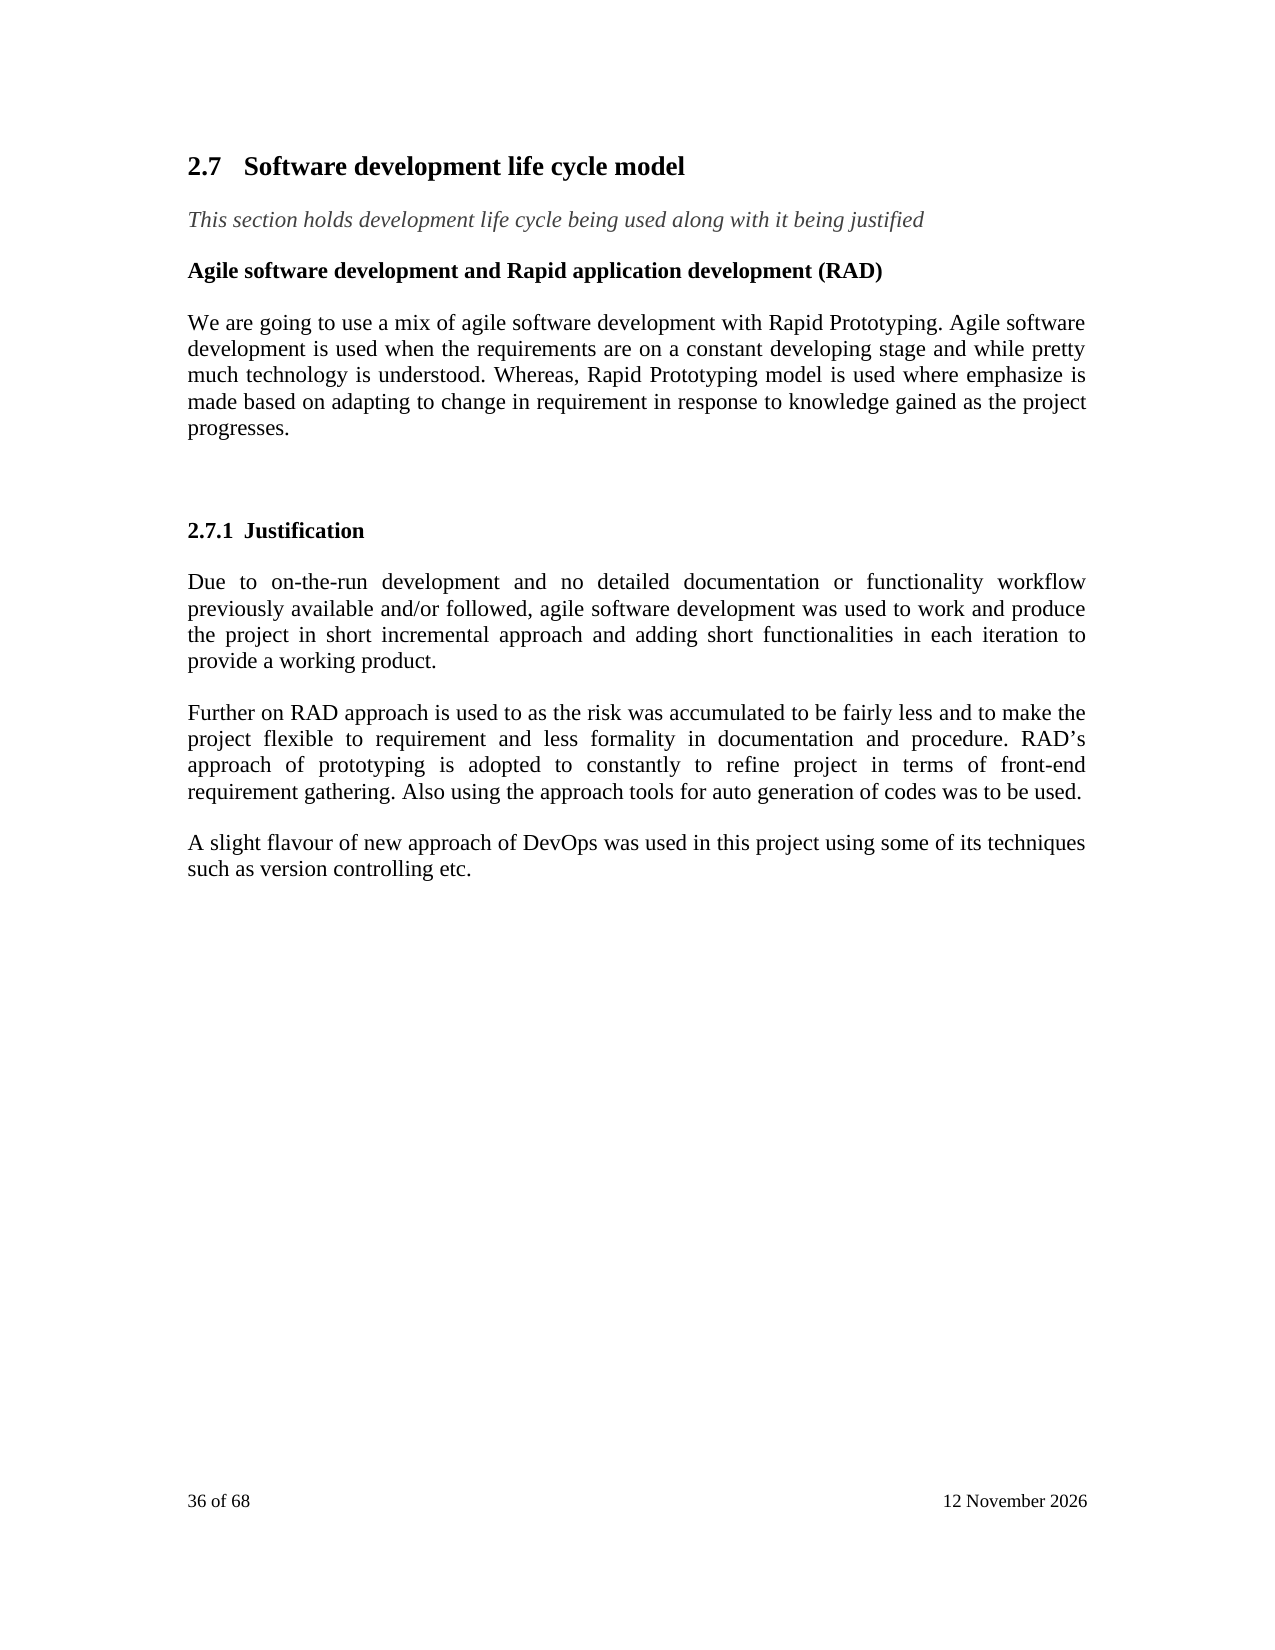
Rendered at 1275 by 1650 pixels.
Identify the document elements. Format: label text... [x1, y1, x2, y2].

text We are going to use a mix of agile software development with Rapid Prototyping. Agile software development is used when the requirements are on a constant developing stage and while pretty much technology is understood. Whereas, Rapid Prototyping model is used where emphasize is made based on adapting to change in requirement in response to knowledge gained as the project progresses. [187, 309, 1087, 441]
text Agile software development and Rapid application development (RAD) [187, 257, 1087, 284]
text This section holds development life cycle being used along with it being justified [187, 206, 1087, 232]
subtitle Justification [187, 517, 1087, 543]
text Due to on-the-run development and no detailed documentation or functionality workflow previously available and/or followed, agile software development was used to work and produce the project in short incremental approach and adding short functionalities in each iteration to provide a working product. [187, 568, 1087, 674]
text Further on RAD approach is used to as the risk was accumulated to be fairly less and to make the project flexible to requirement and less formality in documentation and procedure. RAD’s approach of prototyping is adopted to constantly to refine project in terms of front-end requirement gathering. Also using the approach tools for auto generation of codes was to be used. [187, 699, 1087, 804]
text A slight flavour of new approach of DevOps was used in this project using some of its techniques such as version controlling etc. [187, 829, 1087, 882]
subtitle Software development life cycle model [187, 150, 1087, 181]
